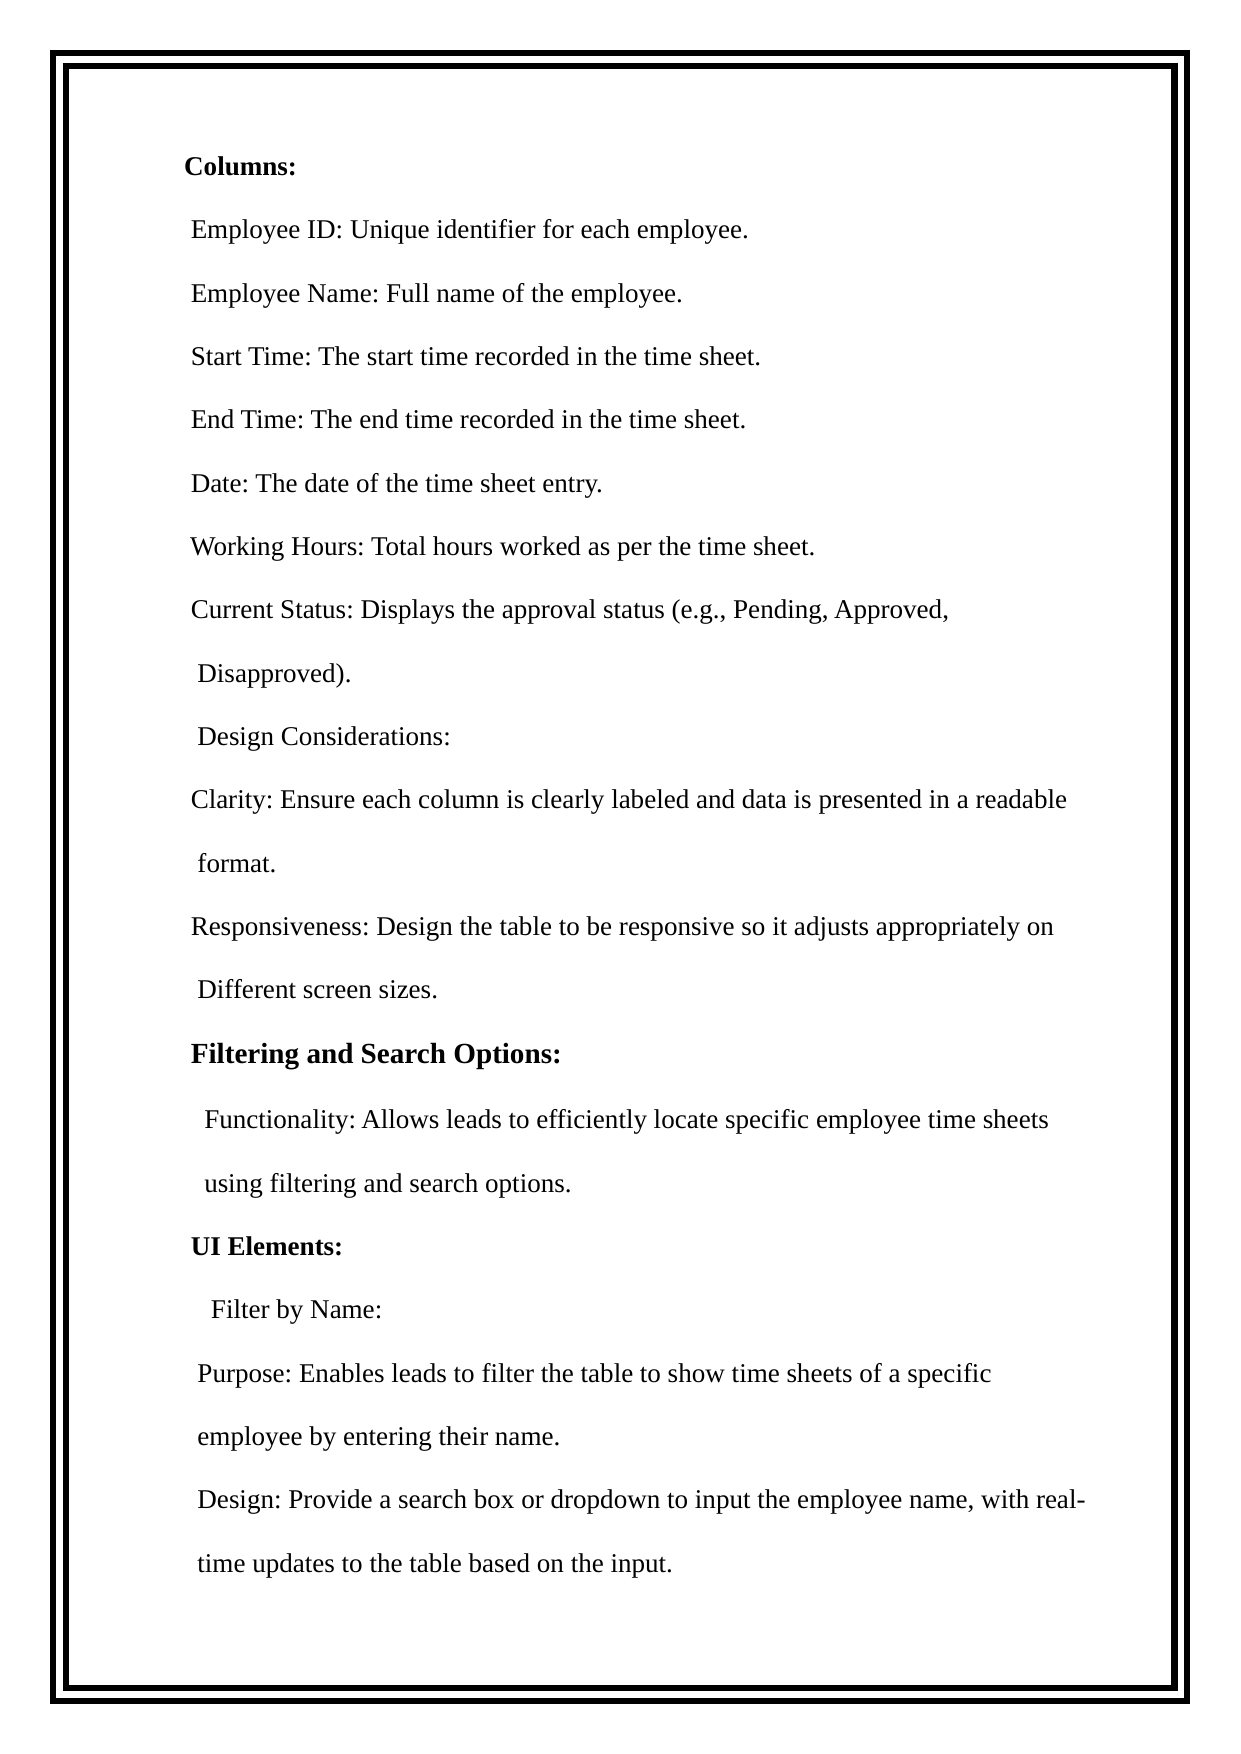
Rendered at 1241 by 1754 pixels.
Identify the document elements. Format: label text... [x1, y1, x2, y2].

text Current Status: Displays the approval status (e.g., Pending, Approved, [150, 593, 1090, 624]
text End Time: The end time recorded in the time sheet. [150, 403, 1090, 434]
text Filter by Name: [150, 1294, 1090, 1325]
text Purpose: Enables leads to filter the table to show time sheets of a specific [150, 1357, 1090, 1388]
text Functionality: Allows leads to efficiently locate specific employee time sheets [150, 1104, 1090, 1135]
text Filtering and Search Options: [150, 1037, 1090, 1070]
text format. [150, 847, 1090, 878]
text time updates to the table based on the input. [150, 1547, 1090, 1578]
text Start Time: The start time recorded in the time sheet. [150, 340, 1090, 371]
text Clarity: Ensure each column is clearly labeled and data is presented in a readable [150, 783, 1090, 814]
text Employee Name: Full name of the employee. [150, 277, 1090, 308]
text Employee ID: Unique identifier for each employee. [150, 213, 1090, 244]
text Different screen sizes. [150, 973, 1090, 1004]
text Disapproved). [150, 657, 1090, 688]
text Date: The date of the time sheet entry. [150, 467, 1090, 498]
text Columns: [150, 150, 1090, 181]
text UI Elements: [150, 1230, 1090, 1261]
text Working Hours: Total hours worked as per the time sheet. [150, 530, 1090, 561]
text Design: Provide a search box or dropdown to input the employee name, with real- [150, 1484, 1090, 1515]
text Responsiveness: Design the table to be responsive so it adjusts appropriately on [150, 910, 1090, 941]
text using filtering and search options. [150, 1167, 1090, 1198]
text Design Considerations: [150, 720, 1090, 751]
text employee by entering their name. [150, 1420, 1090, 1451]
